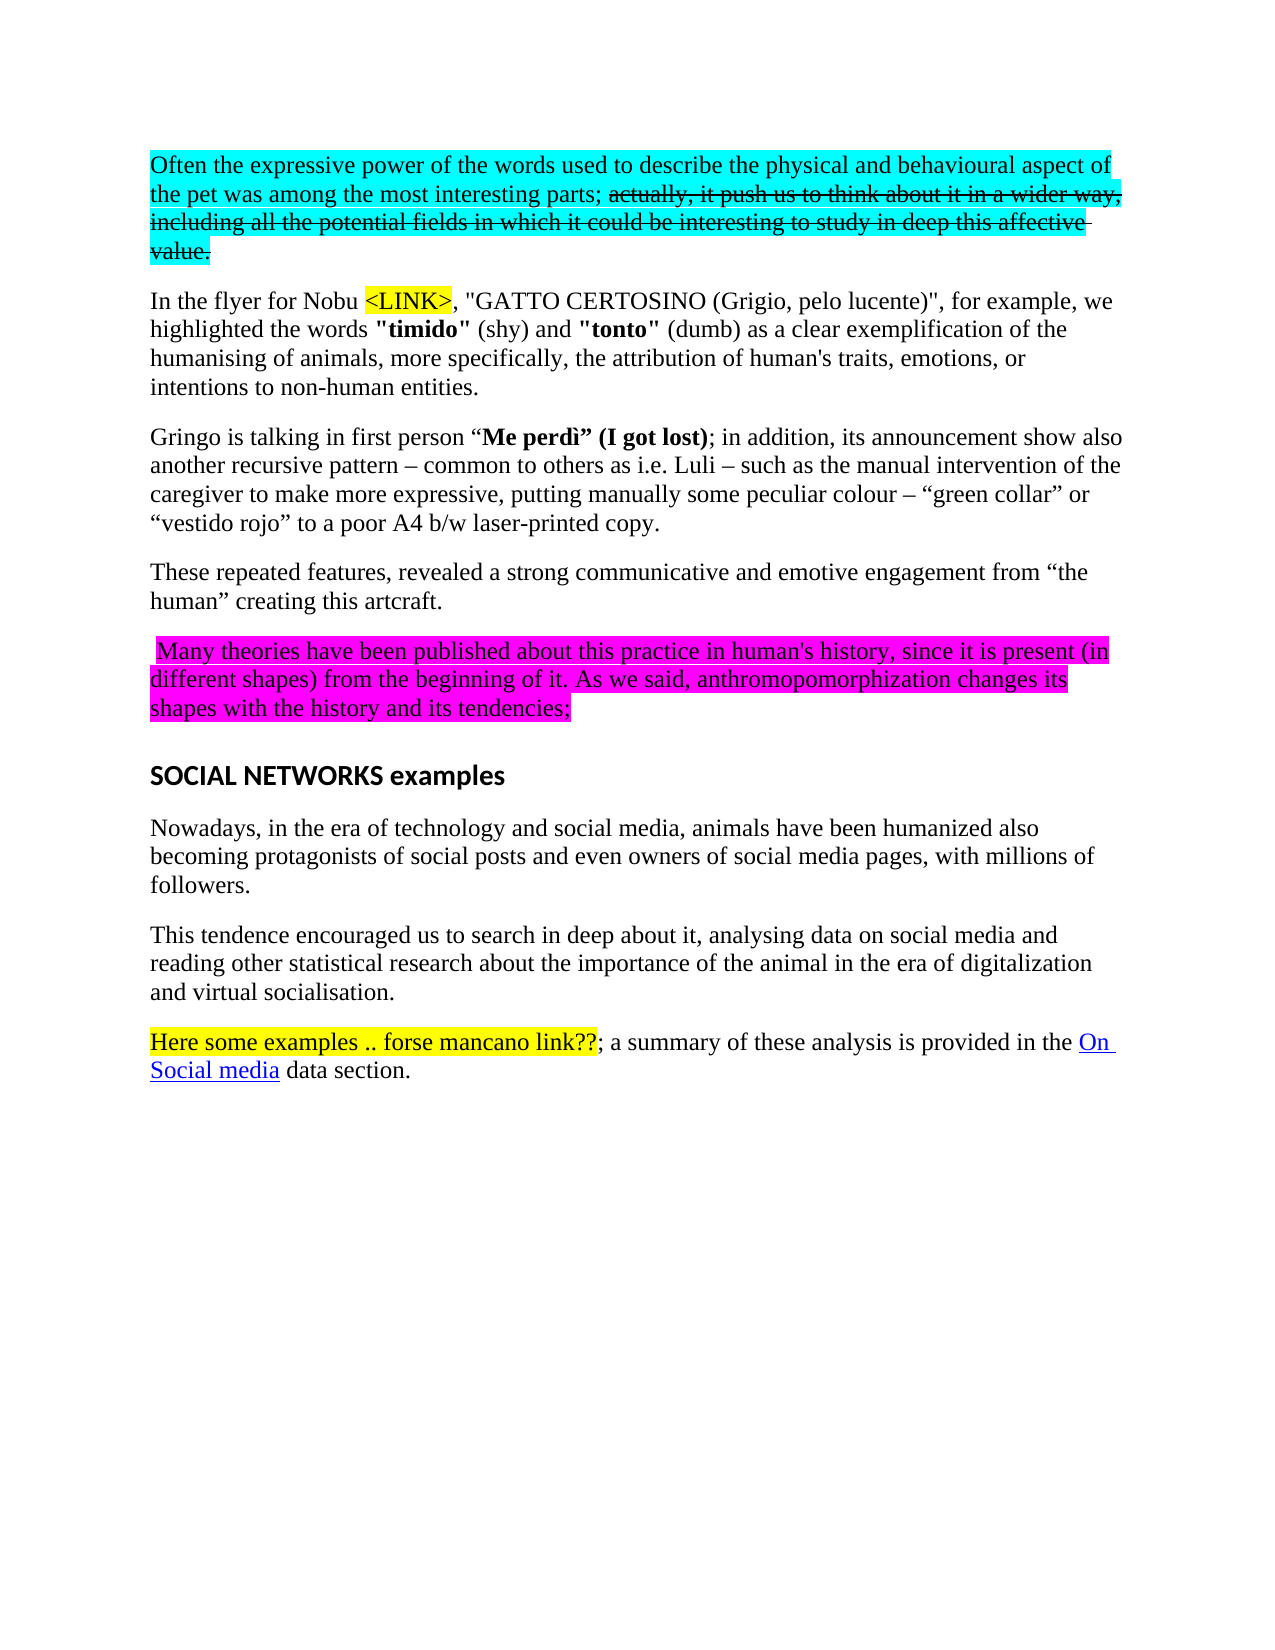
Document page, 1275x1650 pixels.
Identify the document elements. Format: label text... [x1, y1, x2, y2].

text Nowadays, in the era of technology and social media, animals have been humanized also becoming protagonists of social posts and even owners of social media pages, with millions of followers. [150, 813, 1125, 899]
text Gringo is talking in first person “Me perdì” (I got lost); in addition, its announcement show also another recursive pattern – common to others as i.e. Luli – such as the manual intervention of the caregiver to make more expressive, putting manually some peculiar colour – “green collar” or “vestido rojo” to a poor A4 b/w laser-printed copy. [150, 422, 1125, 537]
subtitle SOCIAL NETWORKS examples [150, 757, 1125, 793]
text Many theories have been published about this practice in human's history, since it is present (in different shapes) from the beginning of it. As we said, anthromopomorphization changes its shapes with the history and its tendencies; [150, 636, 1125, 722]
text These repeated features, revealed a strong communicative and emotive engagement from “the human” creating this artcraft. [150, 557, 1125, 615]
text Here some examples .. forse mancano link??; a summary of these analysis is provided in the On Social media data section. [150, 1027, 1125, 1084]
text Often the expressive power of the words used to describe the physical and behavioural aspect of the pet was among the most interesting parts; actually, it push us to think about it in a wider way, including all the potential fields in which it could be interesting to study in deep this affective value. [150, 150, 1125, 265]
text In the flyer for Nobu <LINK>, "GATTO CERTOSINO (Grigio, pelo lucente)", for example, we highlighted the words "timido" (shy) and "tonto" (dumb) as a clear exemplification of the humanising of animals, more specifically, the attribution of human's traits, emotions, or intentions to non-human entities. [150, 286, 1125, 401]
text This tendence encouraged us to search in deep about it, analysing data on social media and reading other statistical research about the importance of the animal in the era of digitalization and virtual socialisation. [150, 920, 1125, 1006]
